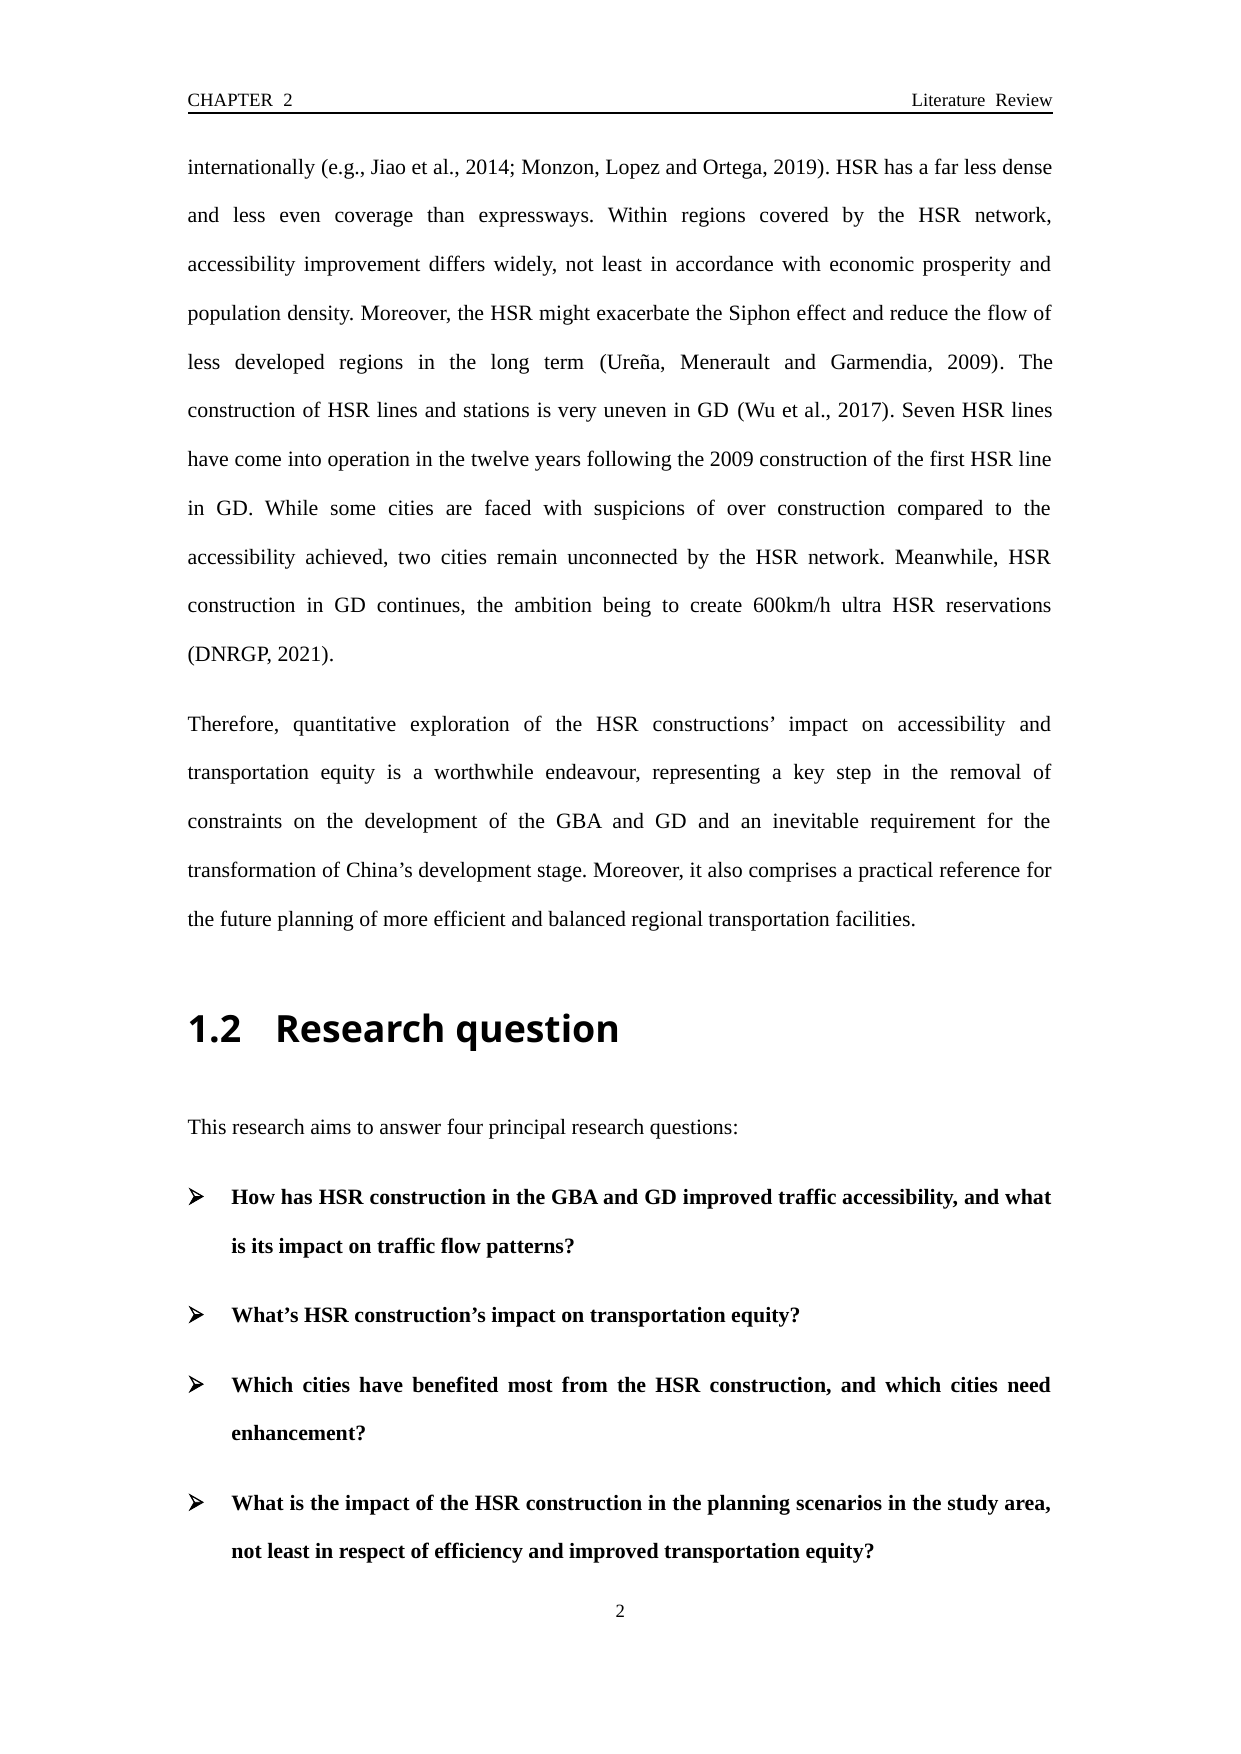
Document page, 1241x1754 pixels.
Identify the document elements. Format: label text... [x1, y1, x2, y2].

subtitle Research question [187, 996, 1053, 1061]
list What’s HSR construction’s impact on transportation equity? [187, 1298, 1053, 1331]
list What is the impact of the HSR construction in the planning scenarios in the study area, not least in respect of efficiency and improved transportation equity? [187, 1486, 1053, 1567]
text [187, 150, 1053, 670]
text Therefore, quantitative exploration of the HSR constructions’ impact on accessibility and transportation equity is a worthwhile endeavour, representing a key step in the removal of constraints on the development of the GBA and GD and an inevitable requirement for the transformation of China’s development stage. Moreover, it also comprises a practical reference for the future planning of more efficient and balanced regional transportation facilities. [187, 707, 1053, 934]
text This research aims to answer four principal research questions: [187, 1111, 1053, 1143]
list How has HSR construction in the GBA and GD improved traffic accessibility, and what is its impact on traffic flow patterns? [187, 1180, 1053, 1261]
list Which cities have benefited most from the HSR construction, and which cities need enhancement? [187, 1368, 1053, 1449]
